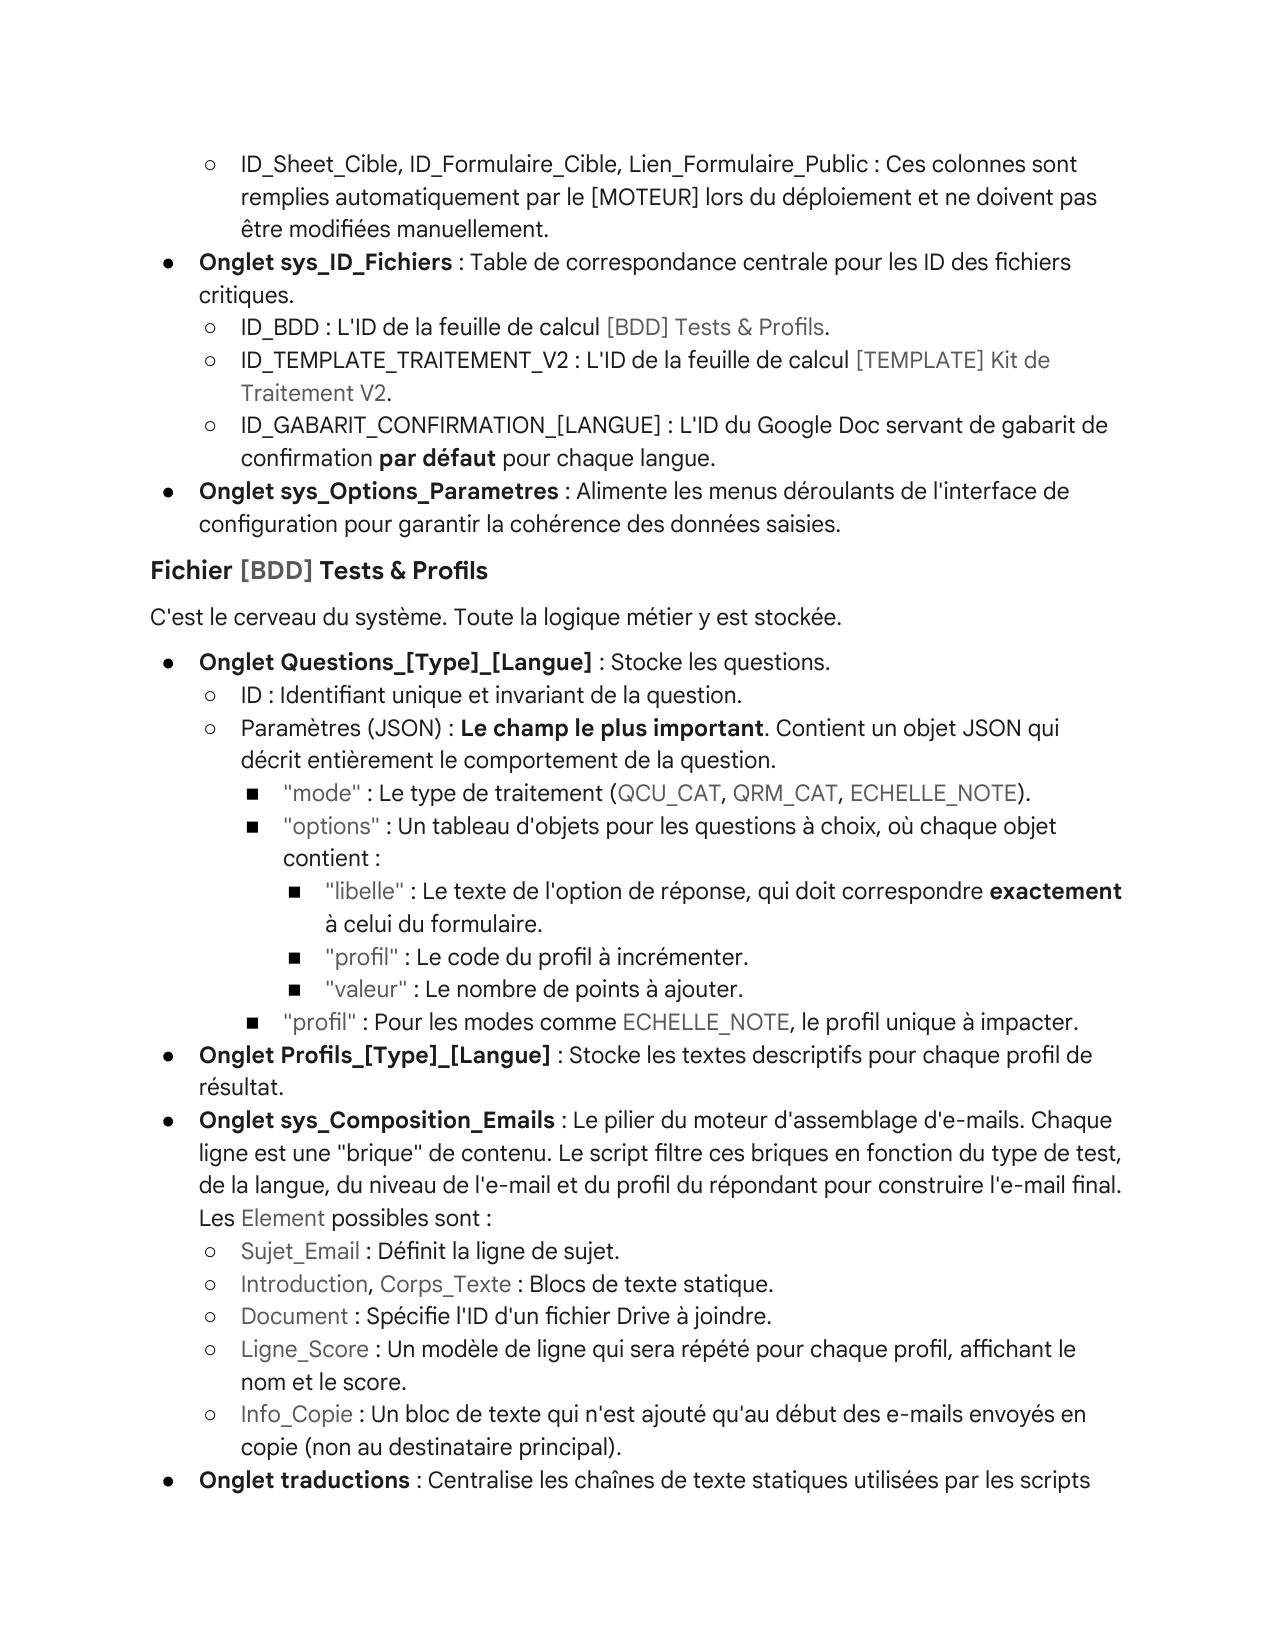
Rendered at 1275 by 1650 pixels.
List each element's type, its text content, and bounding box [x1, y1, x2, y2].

list Onglet sys_Options_Parametres : Alimente les menus déroulants de l'interface de configuration pour garantir la cohérence des données saisies. [161, 477, 1125, 538]
list "options" : Un tableau d'objets pour les questions à choix, où chaque objet contient : [245, 812, 1125, 873]
list ID_GABARIT_CONFIRMATION_[LANGUE] : L'ID du Google Doc servant de gabarit de confirmation par défaut pour chaque langue. [203, 412, 1125, 473]
list "libelle" : Le texte de l'option de réponse, qui doit correspondre exactement à celui du formulaire. [287, 877, 1125, 939]
list ID_Sheet_Cible, ID_Formulaire_Cible, Lien_Formulaire_Public : Ces colonnes sont remplies automatiquement par le [MOTEUR] lors du déploiement et ne doivent pas être modifiées manuellement. [203, 150, 1125, 244]
list Document : Spécifie l'ID d'un fichier Drive à joindre. [203, 1303, 1125, 1331]
list "profil" : Pour les modes comme ECHELLE_NOTE, le profil unique à impacter. [245, 1008, 1125, 1037]
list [161, 1466, 1125, 1495]
subtitle Fichier [BDD] Tests & Profils [150, 555, 1125, 586]
list "mode" : Le type de traitement (QCU_CAT, QRM_CAT, ECHELLE_NOTE). [245, 779, 1125, 808]
list Paramètres (JSON) : Le champ le plus important. Contient un objet JSON qui décrit entièrement le comportement de la question. [203, 714, 1125, 775]
list ID_TEMPLATE_TRAITEMENT_V2 : L'ID de la feuille de calcul [TEMPLATE] Kit de Traitement V2. [203, 346, 1125, 408]
text C'est le cerveau du système. Toute la logique métier y est stockée. [150, 603, 1125, 632]
list Onglet Profils_[Type]_[Langue] : Stocke les textes descriptifs pour chaque profil de résultat. [161, 1041, 1125, 1102]
list Sujet_Email : Définit la ligne de sujet. [203, 1237, 1125, 1266]
list Ligne_Score : Un modèle de ligne qui sera répété pour chaque profil, affichant le nom et le score. [203, 1335, 1125, 1397]
list Onglet sys_ID_Fichiers : Table de correspondance centrale pour les ID des fichiers critiques. [161, 248, 1125, 309]
list Info_Copie : Un bloc de texte qui n'est ajouté qu'au début des e-mails envoyés en copie (non au destinataire principal). [203, 1401, 1125, 1462]
list "profil" : Le code du profil à incrémenter. [287, 943, 1125, 972]
list Introduction, Corps_Texte : Blocs de texte statique. [203, 1270, 1125, 1299]
list Onglet Questions_[Type]_[Langue] : Stocke les questions. [161, 648, 1125, 677]
list "valeur" : Le nombre de points à ajouter. [287, 976, 1125, 1004]
list ID_BDD : L'ID de la feuille de calcul [BDD] Tests & Profils. [203, 313, 1125, 342]
list ID : Identifiant unique et invariant de la question. [203, 681, 1125, 710]
list Onglet sys_Composition_Emails : Le pilier du moteur d'assemblage d'e-mails. Chaque ligne est une "brique" de contenu. Le script filtre ces briques en fonction du type de test, de la langue, du niveau de l'e-mail et du profil du répondant pour construire l'e-mail final. Les Element possibles sont : [161, 1106, 1125, 1233]
